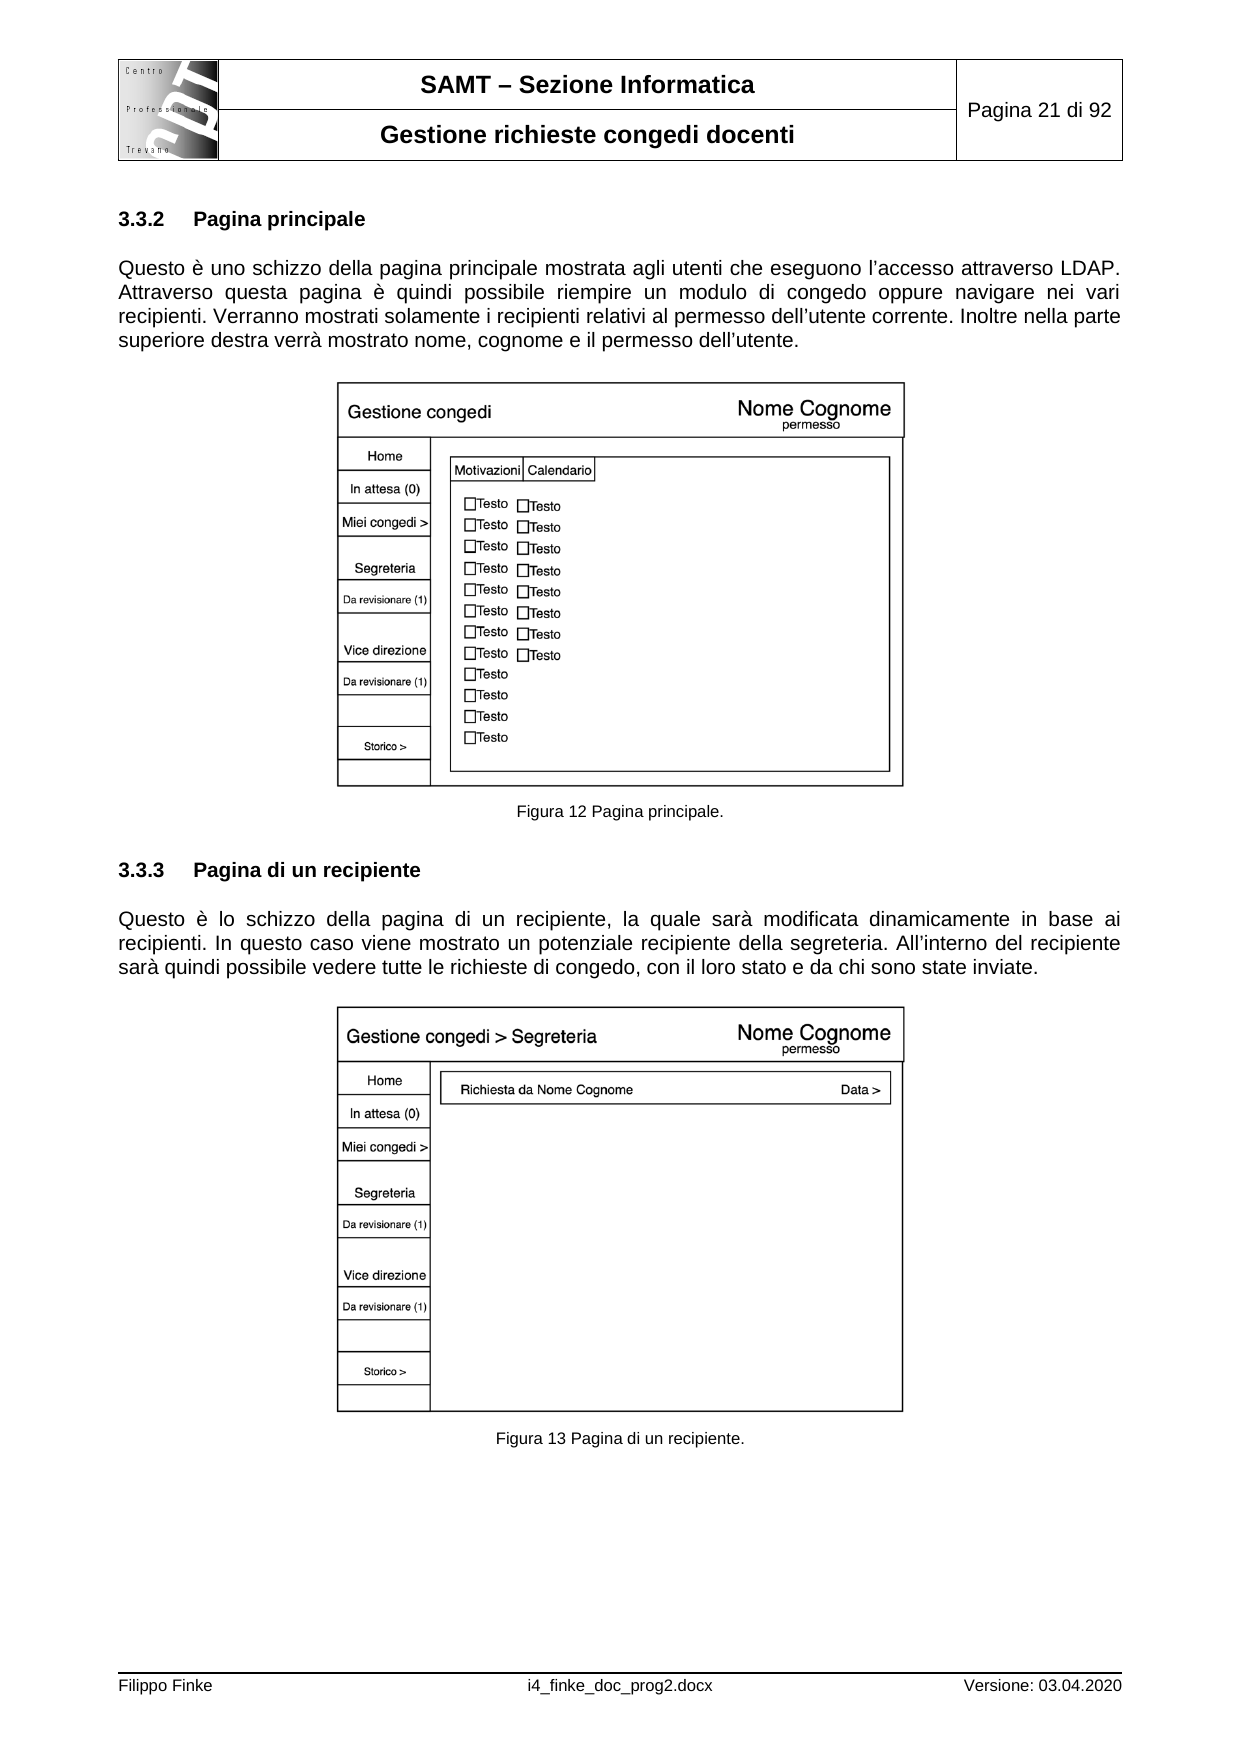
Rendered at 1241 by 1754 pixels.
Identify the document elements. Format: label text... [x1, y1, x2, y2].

text Figura 13 Pagina di un recipiente. [118, 1429, 1122, 1448]
picture [332, 1002, 908, 1417]
subtitle Pagina principale [118, 207, 1122, 231]
subtitle Pagina di un recipiente [118, 858, 1122, 882]
text Questo è lo schizzo della pagina di un recipiente, la quale sarà modificata dinamicamente in base ai recipienti. In questo caso viene mostrato un potenziale recipiente della segreteria. All’interno del recipiente sarà quindi possibile vedere tutte le richieste di congedo, con il loro stato e da chi sono state inviate. [118, 907, 1122, 979]
text Questo è uno schizzo della pagina principale mostrata agli utenti che eseguono l’accesso attraverso LDAP. Attraverso questa pagina è quindi possibile riempire un modulo di congedo oppure navigare nei vari recipienti. Verranno mostrati solamente i recipienti relativi al permesso dell’utente corrente. Inoltre nella parte superiore destra verrà mostrato nome, cognome e il permesso dell’utente. [118, 256, 1122, 352]
picture [332, 375, 908, 789]
picture [118, 60, 218, 159]
text Figura 12 Pagina principale. [118, 801, 1122, 821]
